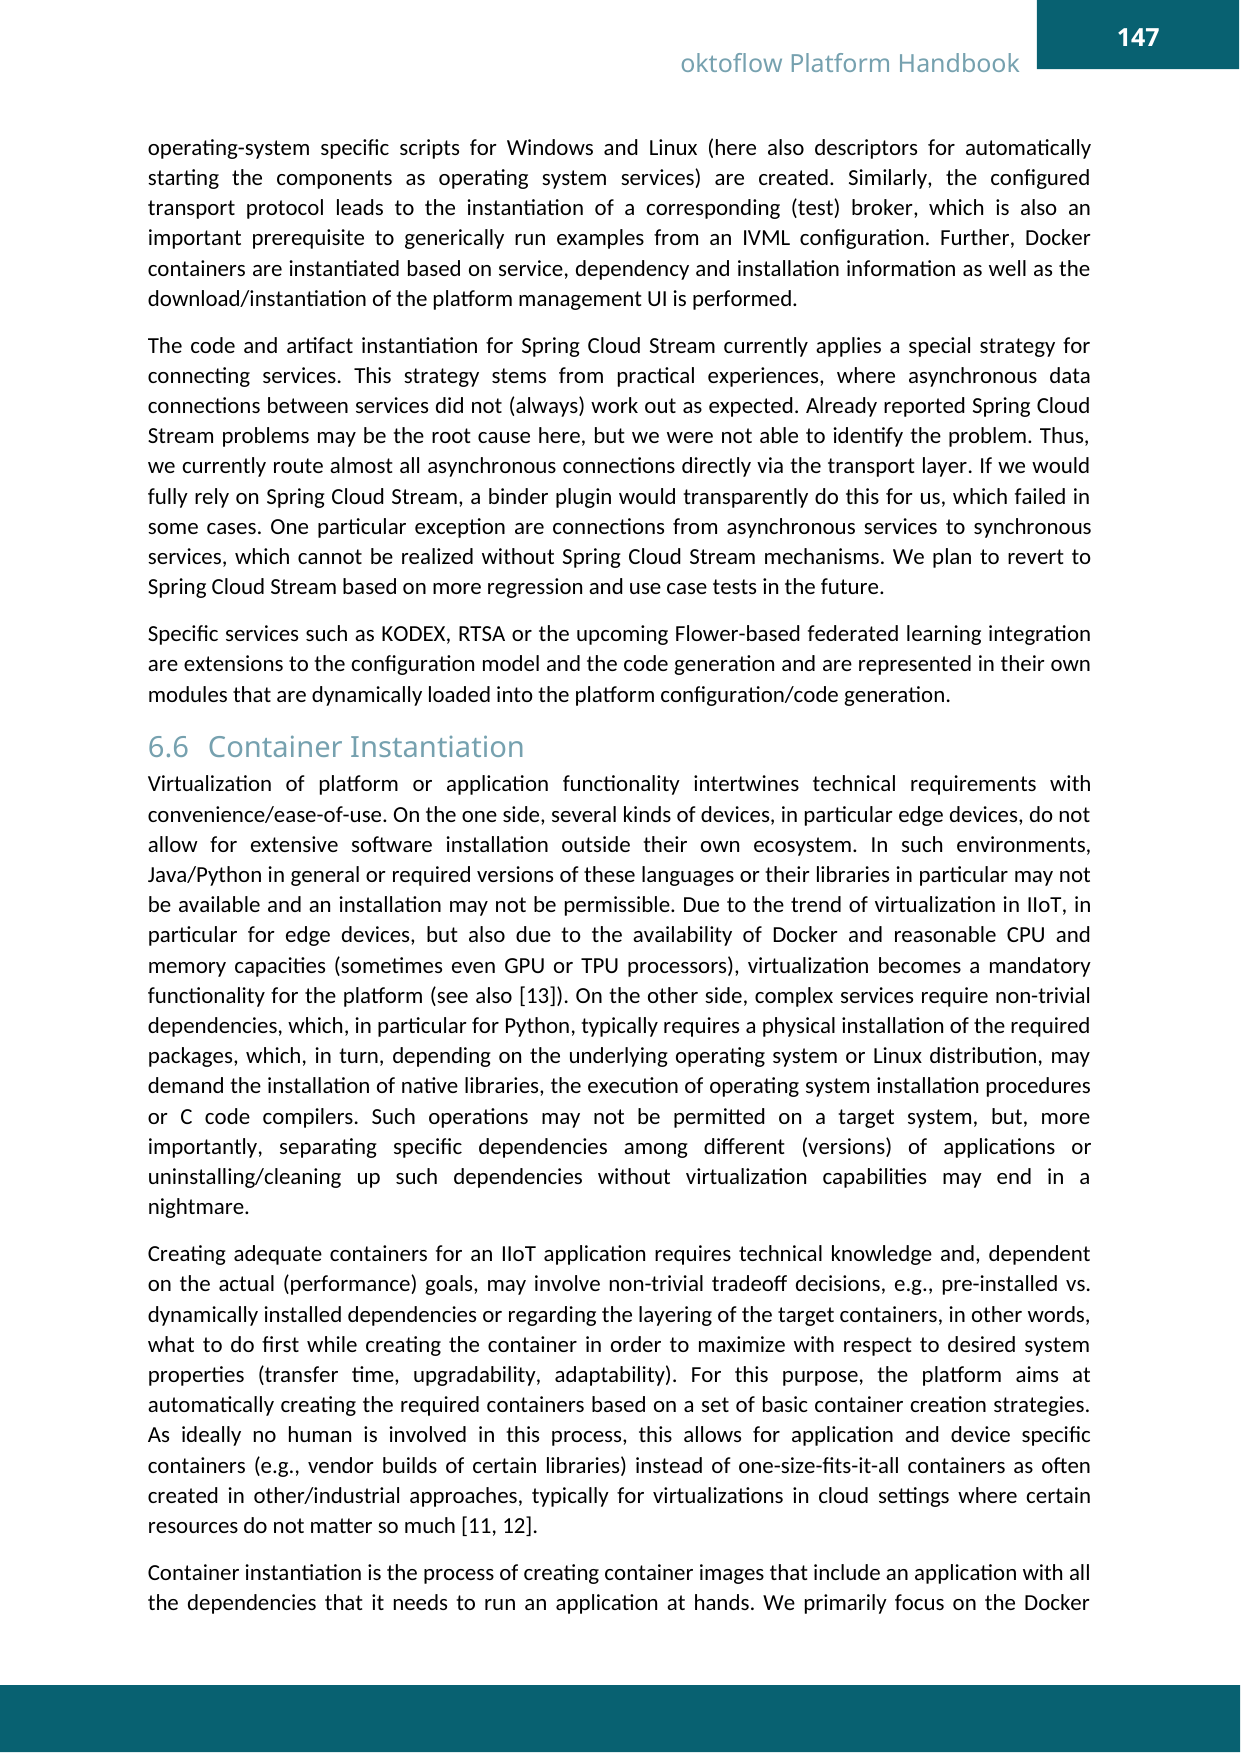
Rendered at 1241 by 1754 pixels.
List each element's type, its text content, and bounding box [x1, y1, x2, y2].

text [148, 133, 1093, 312]
text The code and artifact instantiation for Spring Cloud Stream currently applies a special strategy for connecting services. This strategy stems from practical experiences, where asynchronous data connections between services did not (always) work out as expected. Already reported Spring Cloud Stream problems may be the root cause here, but we were not able to identify the problem. Thus, we currently route almost all asynchronous connections directly via the transport layer. If we would fully rely on Spring Cloud Stream, a binder plugin would transparently do this for us, which failed in some cases. One particular exception are connections from asynchronous services to synchronous services, which cannot be realized without Spring Cloud Stream mechanisms. We plan to revert to Spring Cloud Stream based on more regression and use case tests in the future. [148, 331, 1093, 601]
text Creating adequate containers for an IIoT application requires technical knowledge and, dependent on the actual (performance) goals, may involve non-trivial tradeoff decisions, e.g., pre-installed vs. dynamically installed dependencies or regarding the layering of the target containers, in other words, what to do first while creating the container in order to maximize with respect to desired system properties (transfer time, upgradability, adaptability). For this purpose, the platform aims at automatically creating the required containers based on a set of basic container creation strategies. As ideally no human is involved in this process, this allows for application and device specific containers (e.g., vendor builds of certain libraries) instead of one-size-fits-it-all containers as often created in other/industrial approaches, typically for virtualizations in cloud settings where certain resources do not matter so much [11, 12]. [148, 1239, 1093, 1539]
subtitle Container Instantiation [148, 727, 1093, 766]
text Virtualization of platform or application functionality intertwines technical requirements with convenience/ease-of-use. On the one side, several kinds of devices, in particular edge devices, do not allow for extensive software installation outside their own ecosystem. In such environments, Java/Python in general or required versions of these languages or their libraries in particular may not be available and an installation may not be permissible. Due to the trend of virtualization in IIoT, in particular for edge devices, but also due to the availability of Docker and reasonable CPU and memory capacities (sometimes even GPU or TPU processors), virtualization becomes a mandatory functionality for the platform (see also [13]). On the other side, complex services require non-trivial dependencies, which, in particular for Python, typically requires a physical installation of the required packages, which, in turn, depending on the underlying operating system or Linux distribution, may demand the installation of native libraries, the execution of operating system installation procedures or C code compilers. Such operations may not be permitted on a target system, but, more importantly, separating specific dependencies among different (versions) of applications or uninstalling/cleaning up such dependencies without virtualization capabilities may end in a nightmare. [148, 769, 1093, 1220]
text Specific services such as KODEX, RTSA or the upcoming Flower-based federated learning integration are extensions to the configuration model and the code generation and are represented in their own modules that are dynamically loaded into the platform configuration/code generation. [148, 619, 1093, 708]
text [148, 1558, 1093, 1616]
